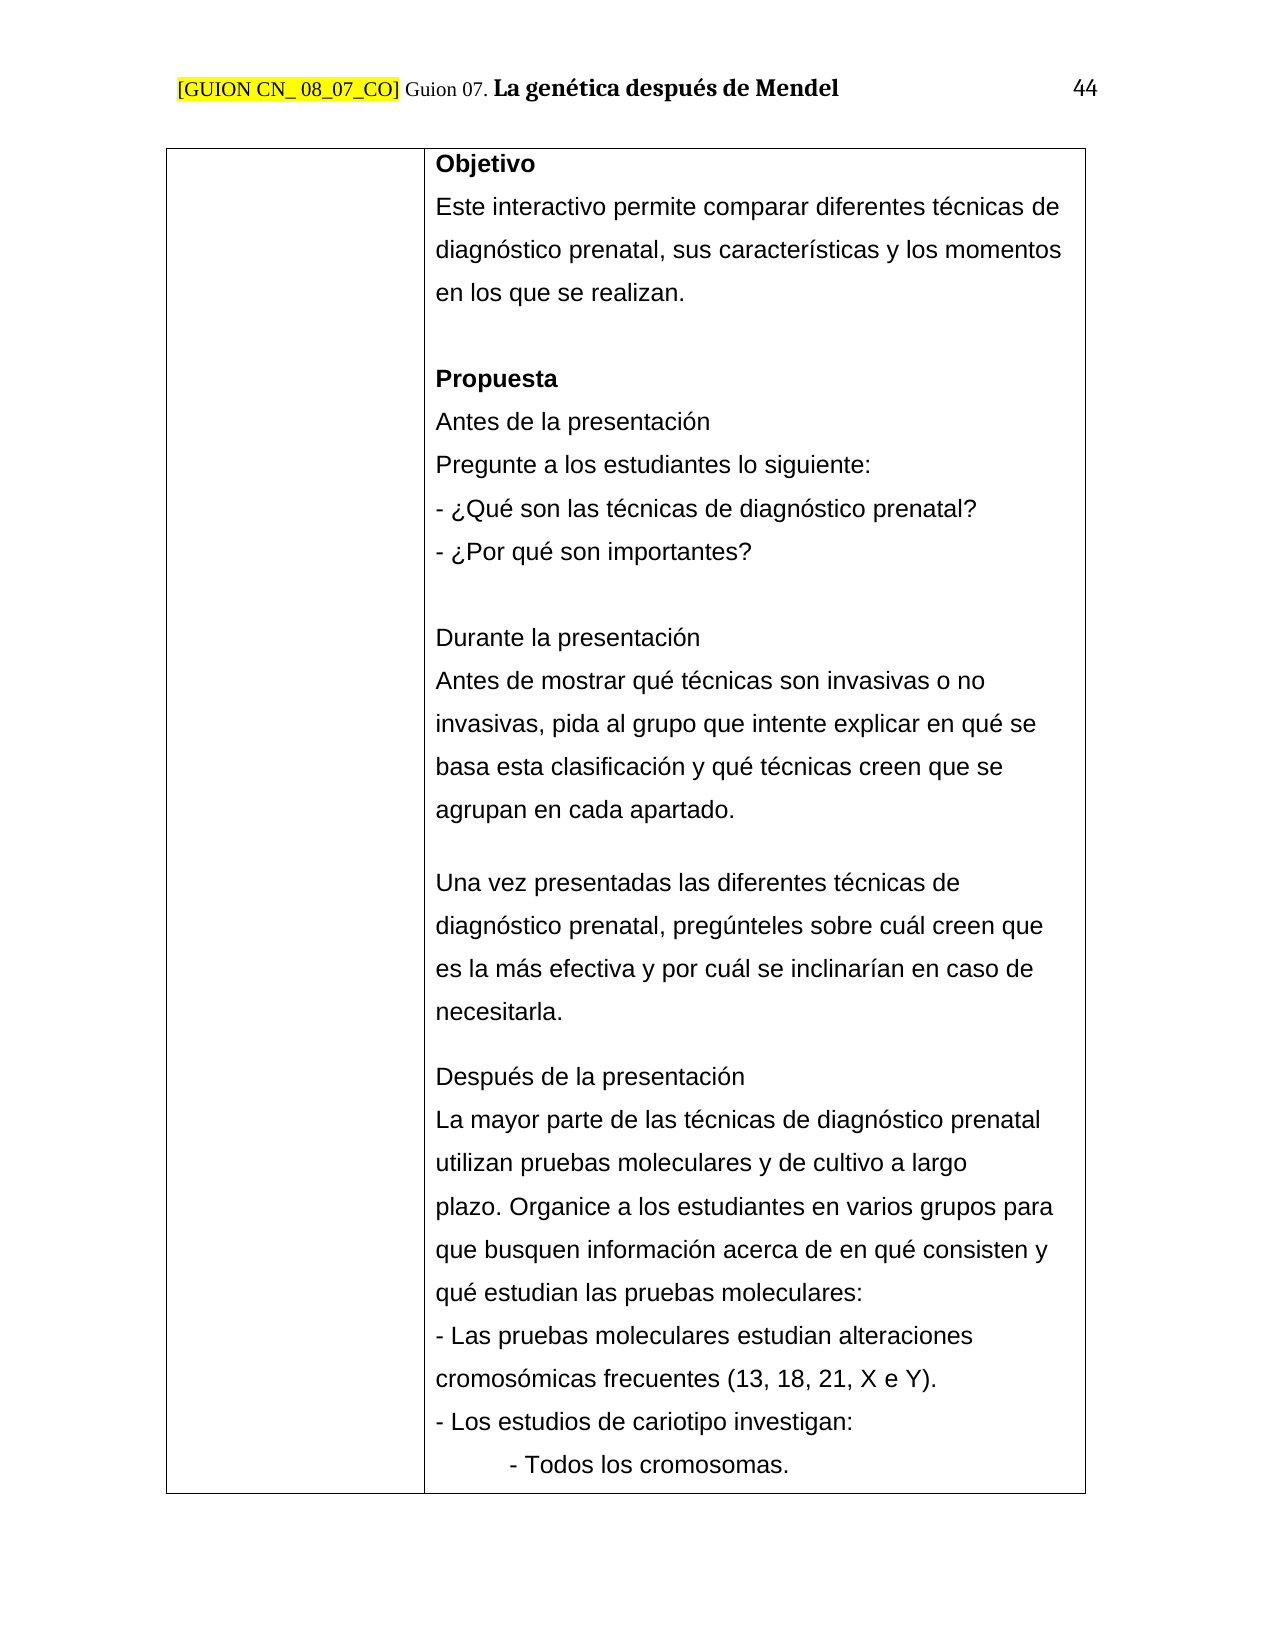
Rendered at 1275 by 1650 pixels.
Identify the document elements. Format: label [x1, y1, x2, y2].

table_cell [425, 149, 1085, 1493]
table_cell [167, 149, 424, 1493]
